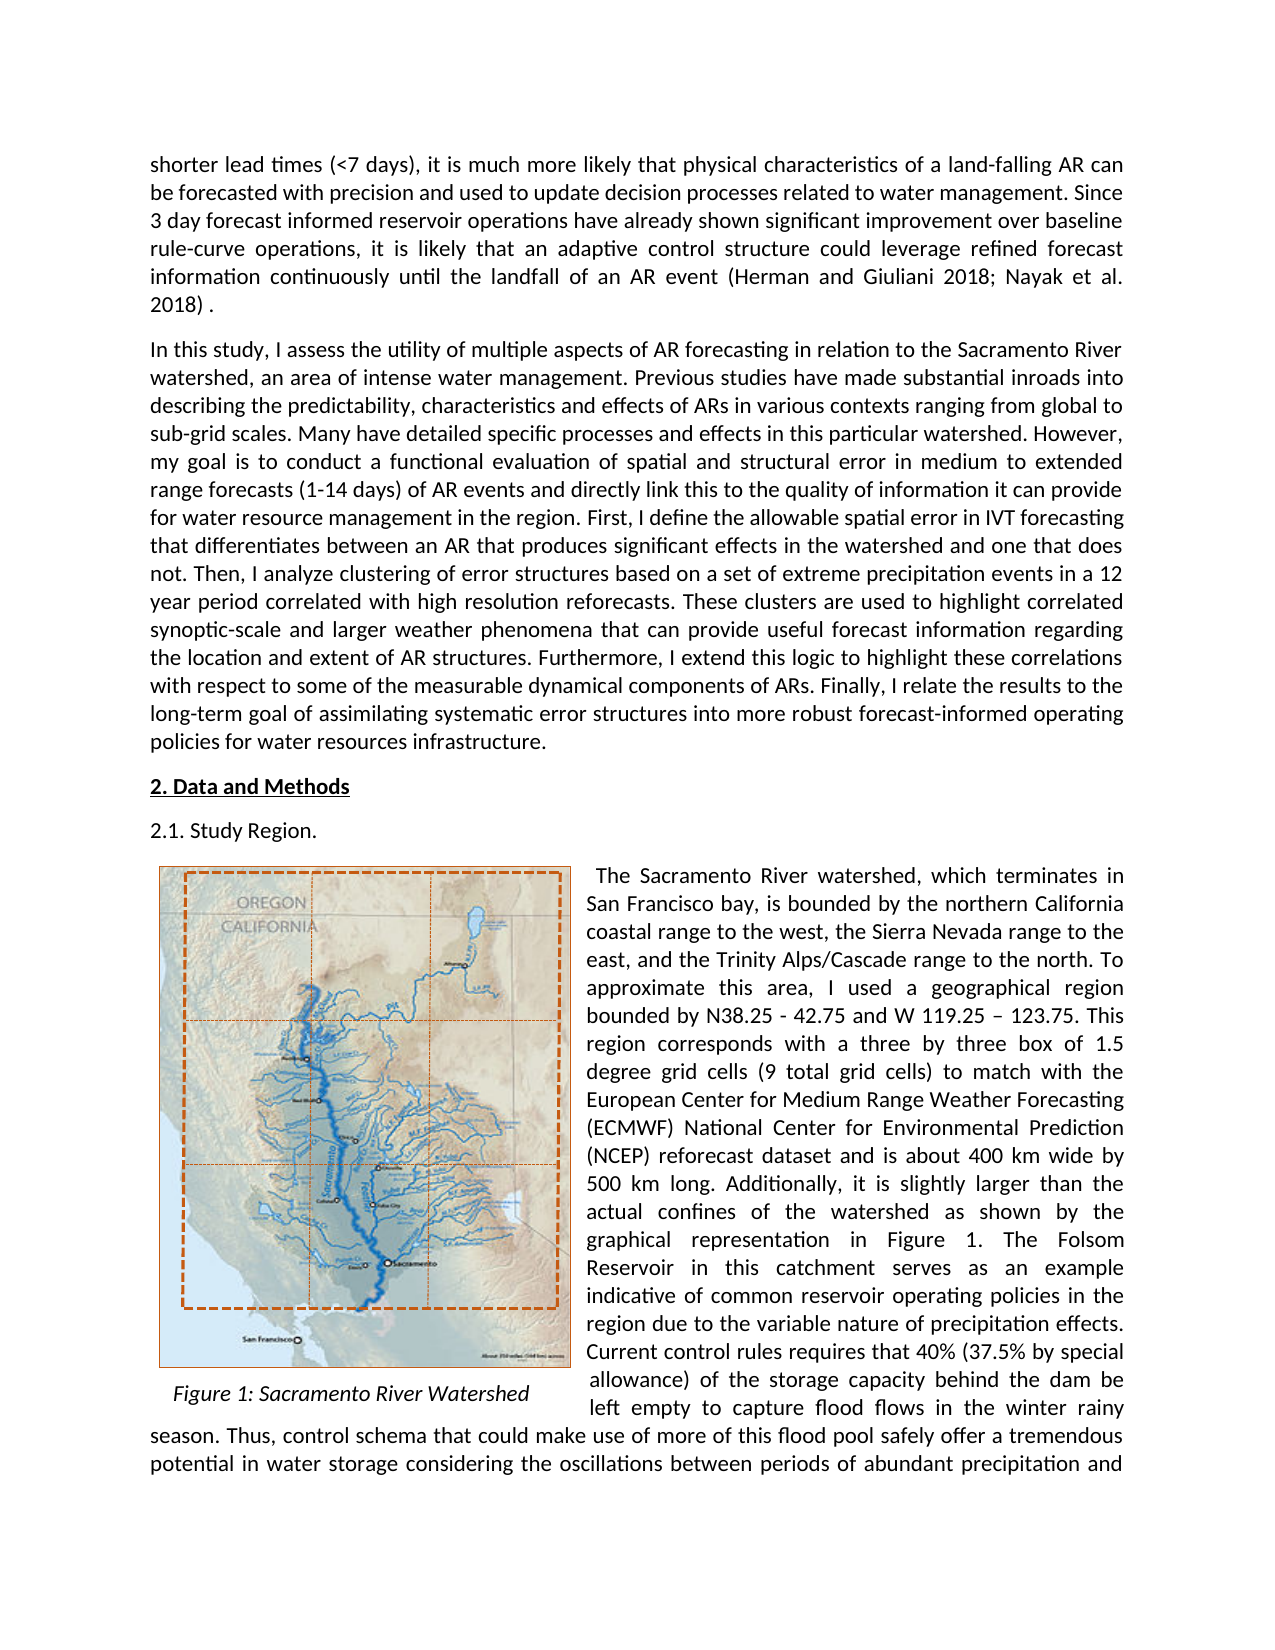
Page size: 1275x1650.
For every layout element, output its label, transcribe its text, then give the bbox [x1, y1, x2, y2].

text 2. Data and Methods [150, 772, 1125, 800]
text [150, 150, 1125, 318]
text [150, 861, 1125, 1478]
text 2.1. Study Region. [150, 816, 1125, 844]
picture [160, 867, 570, 1367]
text In this study, I assess the utility of multiple aspects of AR forecasting in relation to the Sacramento River watershed, an area of intense water management. Previous studies have made substantial inroads into describing the predictability, characteristics and effects of ARs in various contexts ranging from global to sub-grid scales. Many have detailed specific processes and effects in this particular watershed. However, my goal is to conduct a functional evaluation of spatial and structural error in medium to extended range forecasts (1-14 days) of AR events and directly link this to the quality of information it can provide for water resource management in the region. First, I define the allowable spatial error in IVT forecasting that differentiates between an AR that produces significant effects in the watershed and one that does not. Then, I analyze clustering of error structures based on a set of extreme precipitation events in a 12 year period correlated with high resolution reforecasts. These clusters are used to highlight correlated synoptic-scale and larger weather phenomena that can provide useful forecast information regarding the location and extent of AR structures. Furthermore, I extend this logic to highlight these correlations with respect to some of the measurable dynamical components of ARs. Finally, I relate the results to the long-term goal of assimilating systematic error structures into more robust forecast-informed operating policies for water resources infrastructure. [150, 335, 1125, 755]
